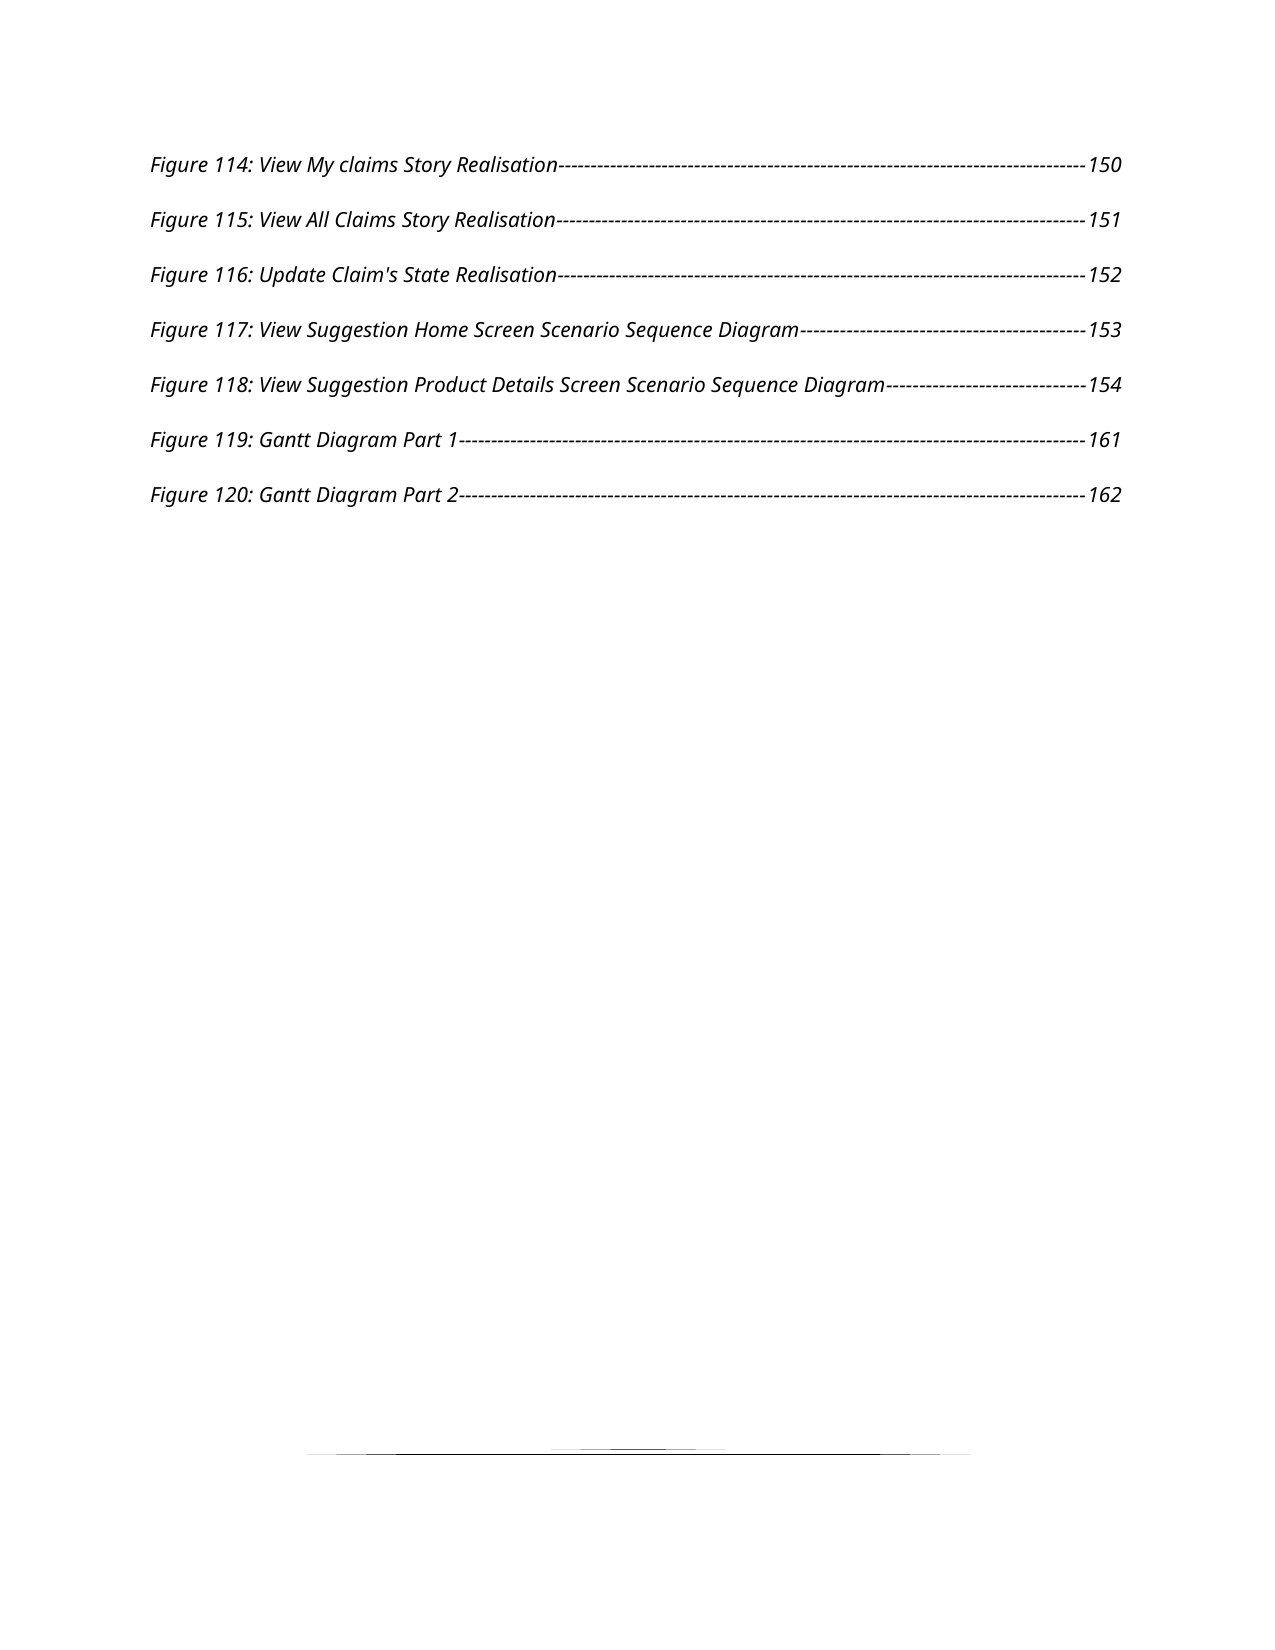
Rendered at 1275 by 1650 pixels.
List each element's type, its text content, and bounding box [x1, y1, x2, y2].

text Figure 115: View All Claims Story Realisation 151 [150, 205, 1125, 233]
text Figure 116: Update Claim's State Realisation 152 [150, 260, 1125, 289]
text Figure 114: View My claims Story Realisation 150 [150, 150, 1125, 178]
text Figure 119: Gantt Diagram Part 1 161 [150, 426, 1125, 454]
text Figure 118: View Suggestion Product Details Screen Scenario Sequence Diagram 154 [150, 370, 1125, 399]
text Figure 117: View Suggestion Home Screen Scenario Sequence Diagram 153 [150, 315, 1125, 344]
text Figure 120: Gantt Diagram Part 2 162 [150, 481, 1125, 509]
